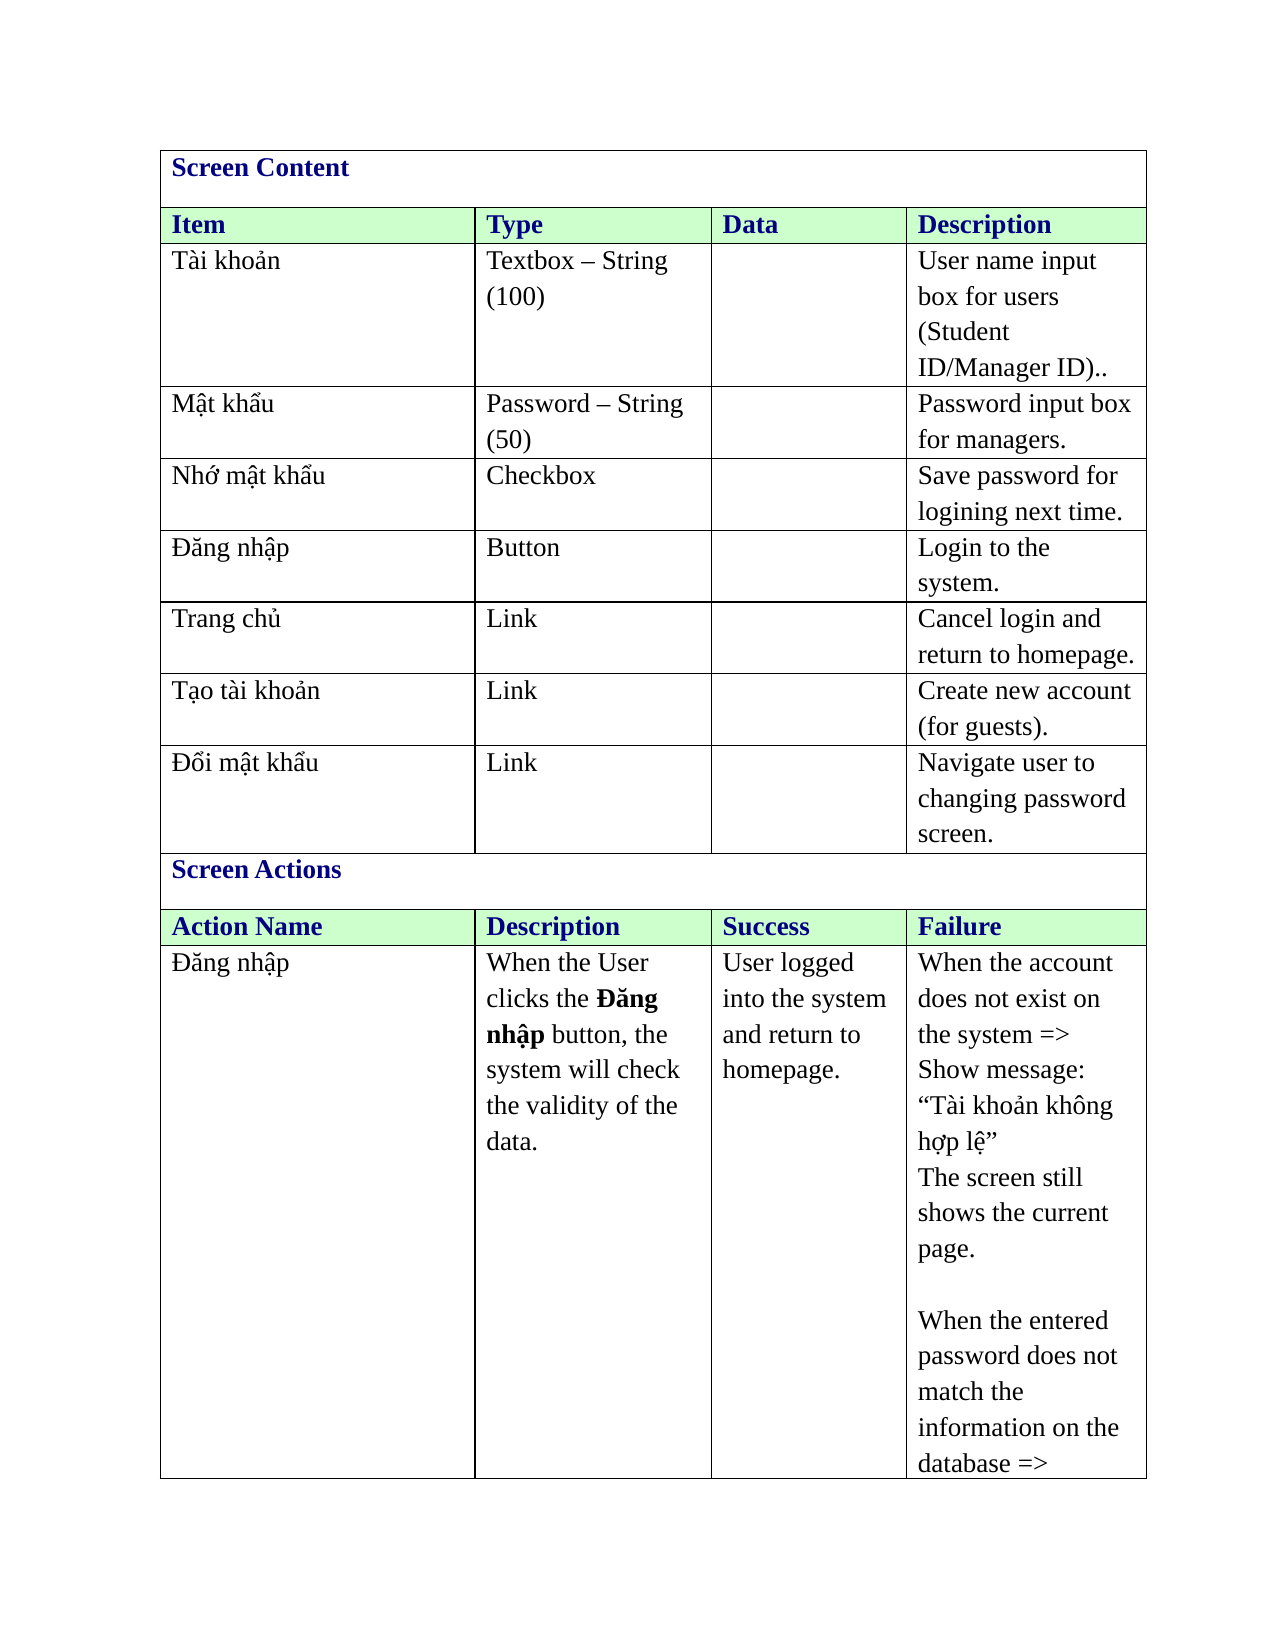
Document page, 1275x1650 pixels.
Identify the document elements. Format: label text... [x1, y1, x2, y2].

table_cell [712, 387, 906, 458]
table_cell Navigate user to changing password screen. [907, 746, 1146, 852]
table_cell Textbox – String (100) [476, 244, 711, 386]
table_cell Tài khoản [161, 244, 474, 386]
table_cell [712, 603, 906, 673]
table_cell Cancel login and return to homepage. [907, 603, 1146, 673]
table_cell Link [476, 603, 711, 673]
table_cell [907, 946, 1146, 1478]
table_cell [712, 674, 906, 745]
table_cell [712, 244, 906, 386]
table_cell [476, 946, 711, 1478]
table_cell Create new account (for guests). [907, 674, 1146, 745]
table_cell Trang chủ [161, 603, 474, 673]
table_cell Button [476, 531, 711, 601]
table_cell [712, 746, 906, 852]
table_cell Đổi mật khẩu [161, 746, 474, 852]
table_cell Login to the system. [907, 531, 1146, 601]
table_cell Action Name [161, 910, 474, 945]
table_cell Description [907, 208, 1146, 243]
table_cell Success [712, 910, 906, 945]
table_cell Item [161, 208, 474, 243]
table_cell Link [476, 674, 711, 745]
table_cell Failure [907, 910, 1146, 945]
table_cell Screen Actions [161, 854, 1146, 909]
table_cell Password input box for managers. [907, 387, 1146, 458]
table_cell [712, 531, 906, 601]
table_cell Checkbox [476, 459, 711, 530]
table_cell Đăng nhập [161, 531, 474, 601]
table_cell Data [712, 208, 906, 243]
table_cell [712, 946, 906, 1478]
table_cell Description [476, 910, 711, 945]
table_cell Save password for logining next time. [907, 459, 1146, 530]
table_cell [712, 459, 906, 530]
table_cell Link [476, 746, 711, 852]
table_cell Screen Content [161, 151, 1146, 207]
table_cell Type [476, 208, 711, 243]
table_cell User name input box for users (Student ID/Manager ID).. [907, 244, 1146, 386]
table_cell Password – String (50) [476, 387, 711, 458]
table_cell Nhớ mật khẩu [161, 459, 474, 530]
table_cell Đăng nhập [161, 946, 474, 1478]
table_cell Tạo tài khoản [161, 674, 474, 745]
table_cell Mật khẩu [161, 387, 474, 458]
